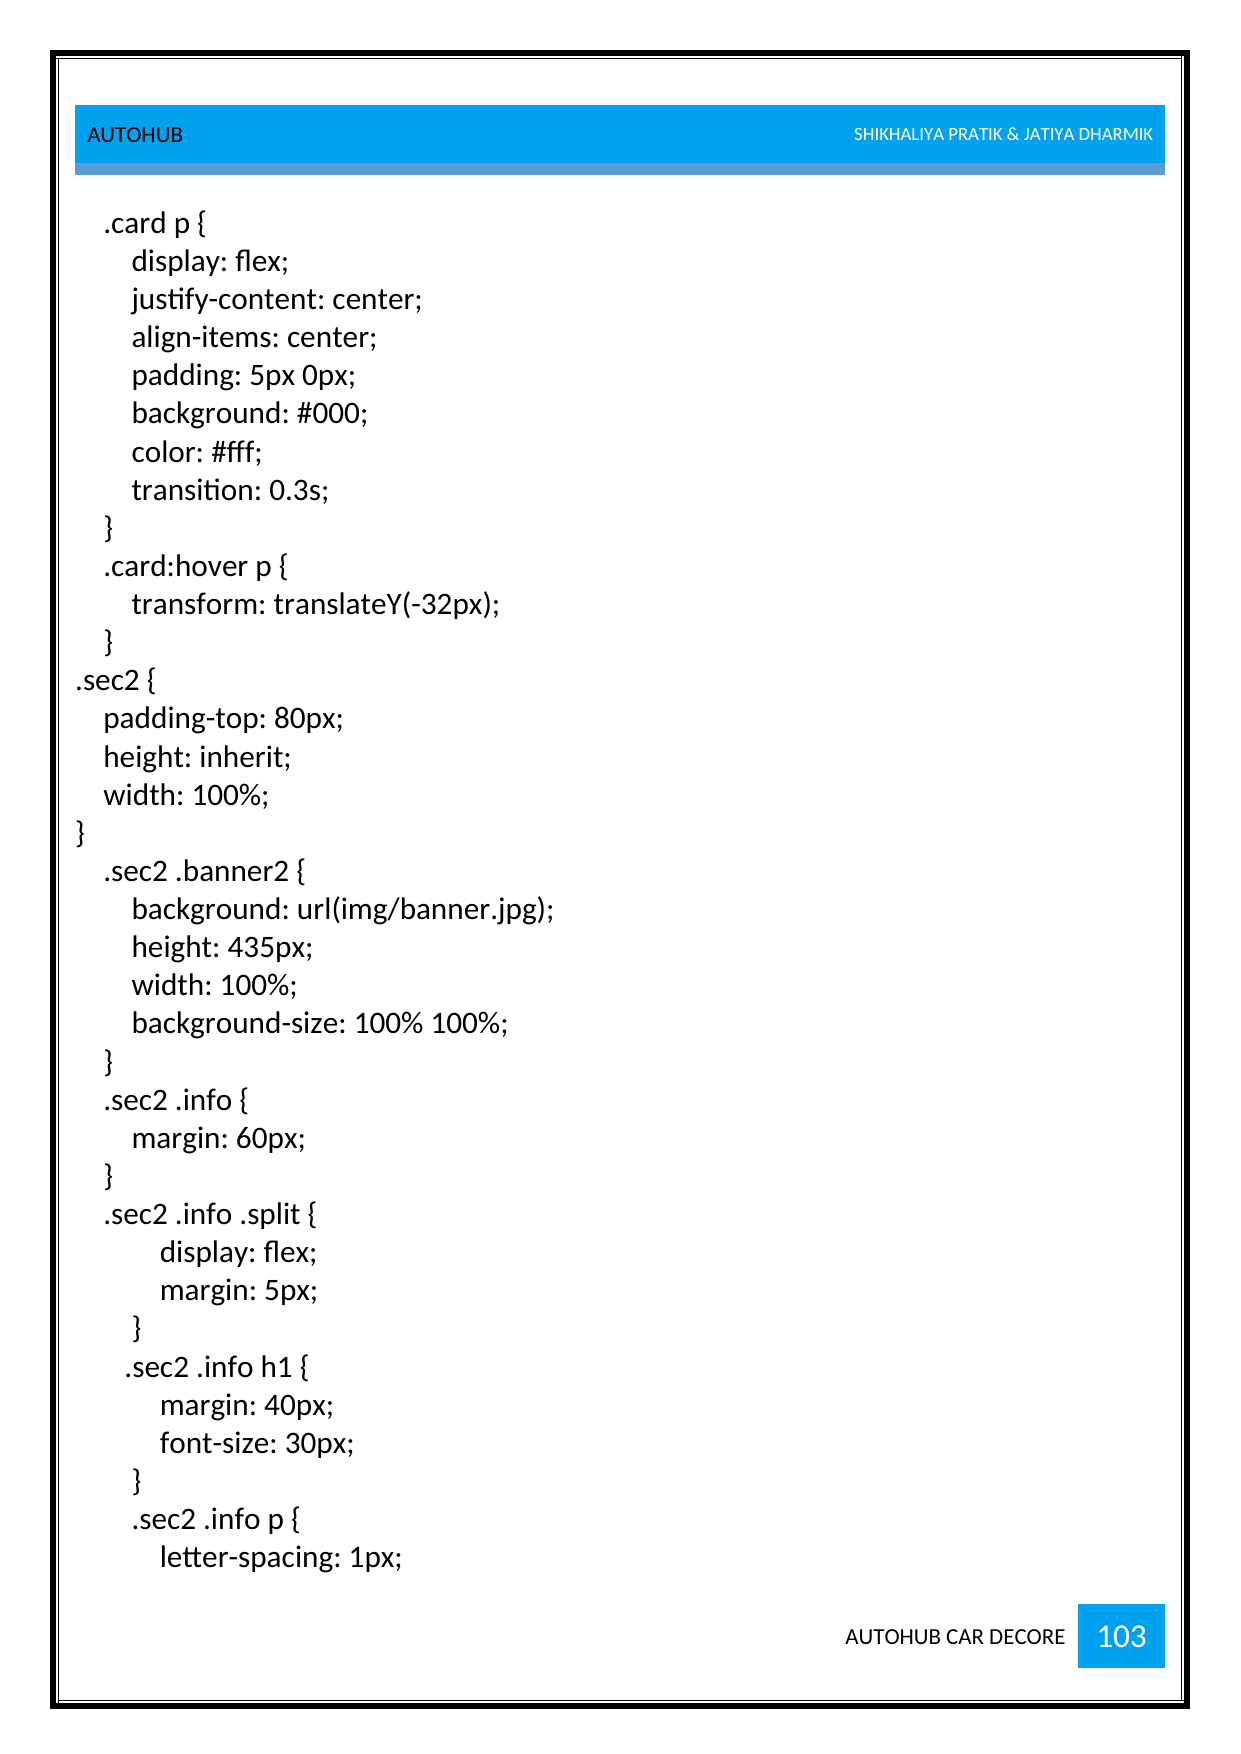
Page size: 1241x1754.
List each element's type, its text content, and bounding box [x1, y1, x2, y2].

text } [75, 1461, 1165, 1499]
text display: flex; [75, 1232, 1165, 1271]
text } [75, 1309, 1165, 1347]
text } [75, 813, 1165, 851]
text background: #000; [75, 394, 1165, 432]
text letter-spacing: 1px; [75, 1537, 1165, 1576]
text display: flex; [75, 241, 1165, 279]
text width: 100%; [75, 775, 1165, 813]
text .sec2 .info { [75, 1080, 1165, 1118]
text color: #fff; [75, 432, 1165, 470]
text width: 100%; [75, 966, 1165, 1004]
text } [75, 1156, 1165, 1194]
text transform: translateY(-32px); [75, 584, 1165, 622]
text margin: 60px; [75, 1118, 1165, 1156]
text .sec2 .banner2 { [75, 851, 1165, 889]
text .sec2 .info .split { [75, 1194, 1165, 1232]
text .card p { [75, 203, 1165, 241]
text height: 435px; [75, 927, 1165, 966]
text } [75, 622, 1165, 661]
text background: url(img/banner.jpg); [75, 889, 1165, 927]
text } [75, 1042, 1165, 1080]
text margin: 40px; [75, 1385, 1165, 1423]
text padding: 5px 0px; [75, 356, 1165, 394]
text .sec2 .info p { [75, 1499, 1165, 1537]
text height: inherit; [75, 737, 1165, 775]
text margin: 5px; [75, 1271, 1165, 1309]
text transition: 0.3s; [75, 470, 1165, 508]
text font-size: 30px; [75, 1423, 1165, 1461]
text background-size: 100% 100%; [75, 1004, 1165, 1042]
text .sec2 { [75, 661, 1165, 699]
text .card:hover p { [75, 546, 1165, 584]
text padding-top: 80px; [75, 699, 1165, 737]
text .sec2 .info h1 { [75, 1347, 1165, 1385]
text align-items: center; [75, 317, 1165, 356]
text justify-content: center; [75, 279, 1165, 317]
text } [75, 508, 1165, 546]
